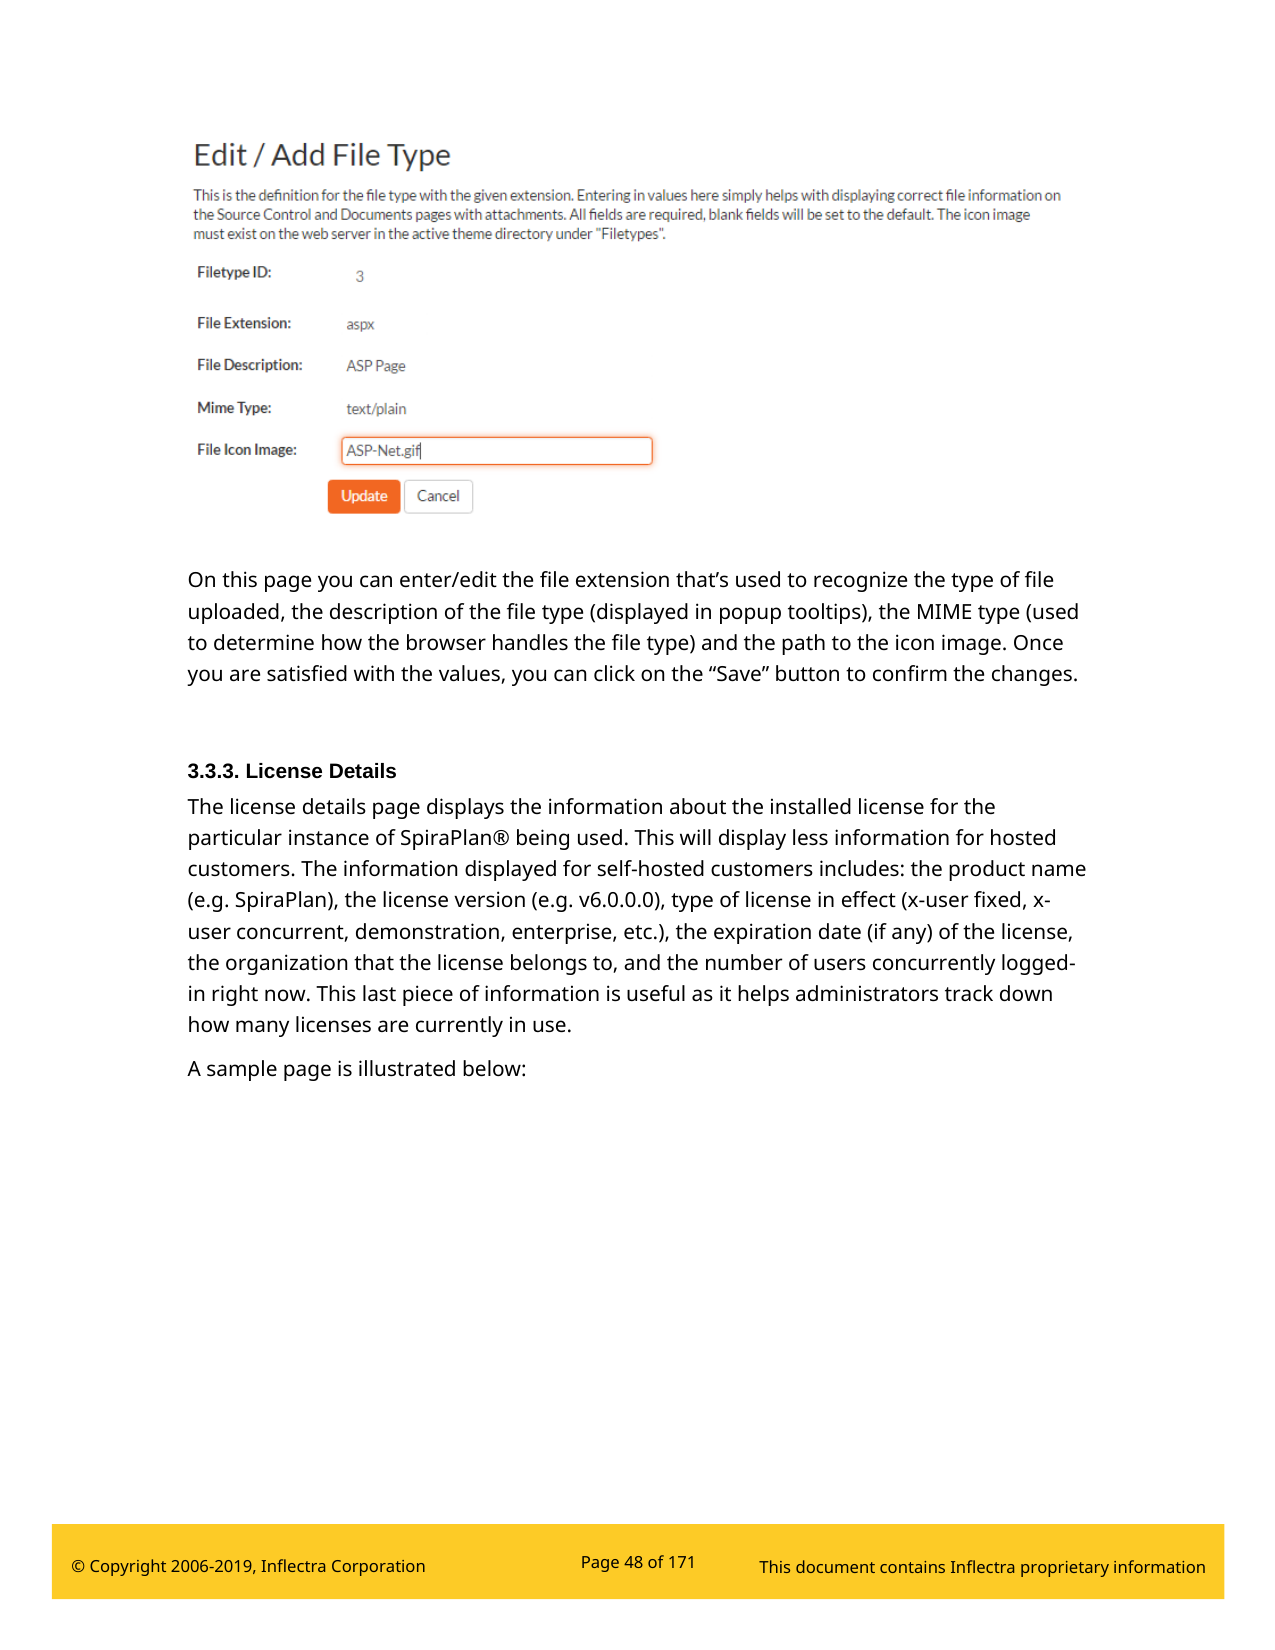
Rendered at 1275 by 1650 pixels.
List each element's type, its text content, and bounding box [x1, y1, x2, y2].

picture [187, 135, 1088, 551]
text On this page you can enter/edit the file extension that’s used to recognize the type of file uploaded, the description of the file type (displayed in popup tooltips), the MIME type (used to determine how the browser handles the file type) and the path to the icon image. Once you are satisfied with the values, you can click on the “Save” button to confirm the changes. [187, 566, 1087, 688]
text A sample page is illustrated below: [187, 1054, 1087, 1083]
text The license details page displays the information about the installed license for the particular instance of SpiraPlan® being used. This will display less information for hosted customers. The information displayed for self-hosted customers includes: the product name (e.g. SpiraPlan), the license version (e.g. v6.0.0.0), type of license in effect (x-user fixed, x-user concurrent, demonstration, enterprise, etc.), the expiration date (if any) of the license, the organization that the license belongs to, and the number of users concurrently logged-in right now. This last piece of information is useful as it helps administrators track down how many licenses are currently in use. [187, 792, 1087, 1039]
subtitle 3.3.3. License Details [187, 759, 1087, 783]
